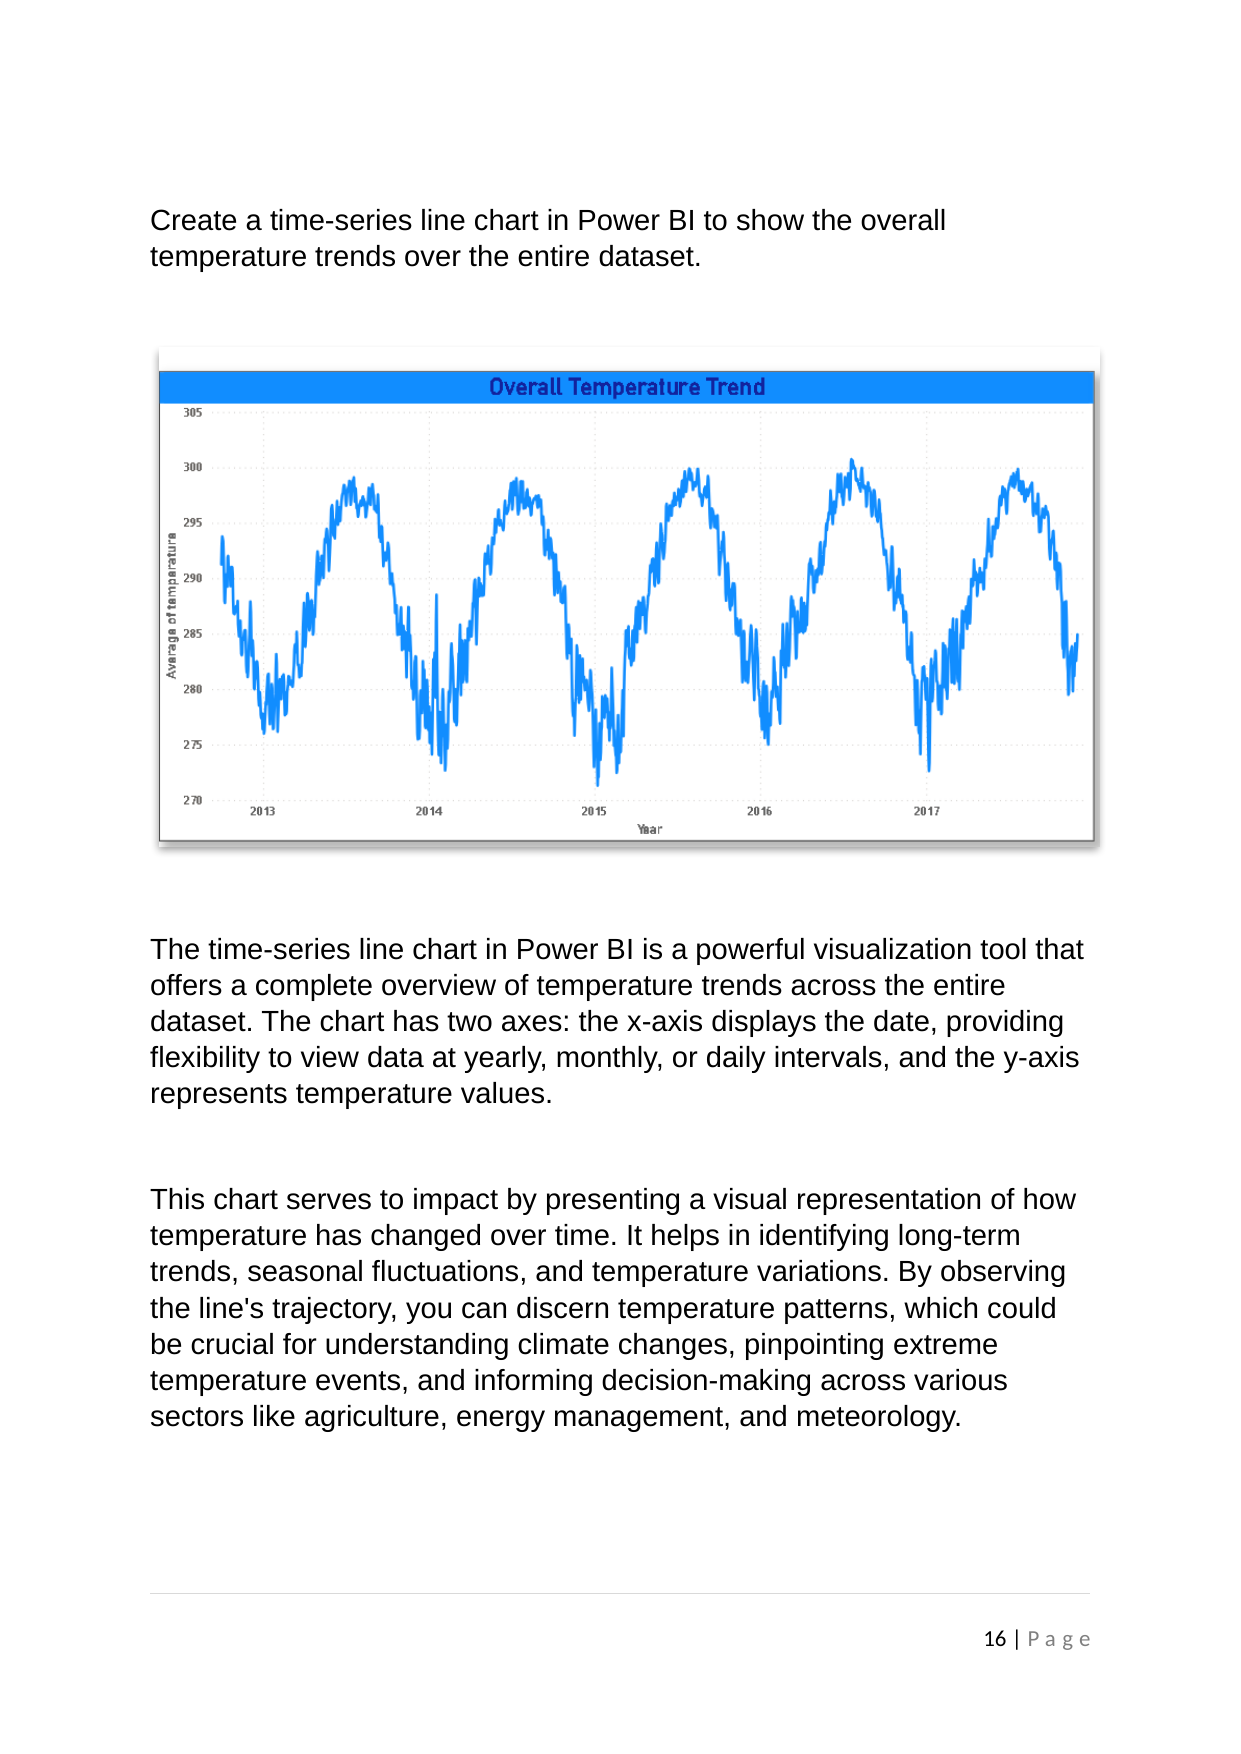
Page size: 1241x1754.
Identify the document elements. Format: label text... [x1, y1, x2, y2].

text This chart serves to impact by presenting a visual representation of how temperature has changed over time. It helps in identifying long-term trends, seasonal fluctuations, and temperature variations. By observing the line's trajectory, you can discern temperature patterns, which could be crucial for understanding climate changes, pinpointing extreme temperature events, and informing decision-making across various sectors like agriculture, energy management, and meteorology. [150, 1182, 1090, 1433]
text Create a time-series line chart in Power BI to show the overall temperature trends over the entire dataset. [150, 203, 1090, 272]
picture [159, 347, 1100, 847]
text The time-series line chart in Power BI is a powerful visualization tool that offers a complete overview of temperature trends across the entire dataset. The chart has two axes: the x-axis displays the date, providing flexibility to view data at yearly, monthly, or daily intervals, and the y-axis represents temperature values. [150, 932, 1090, 1110]
